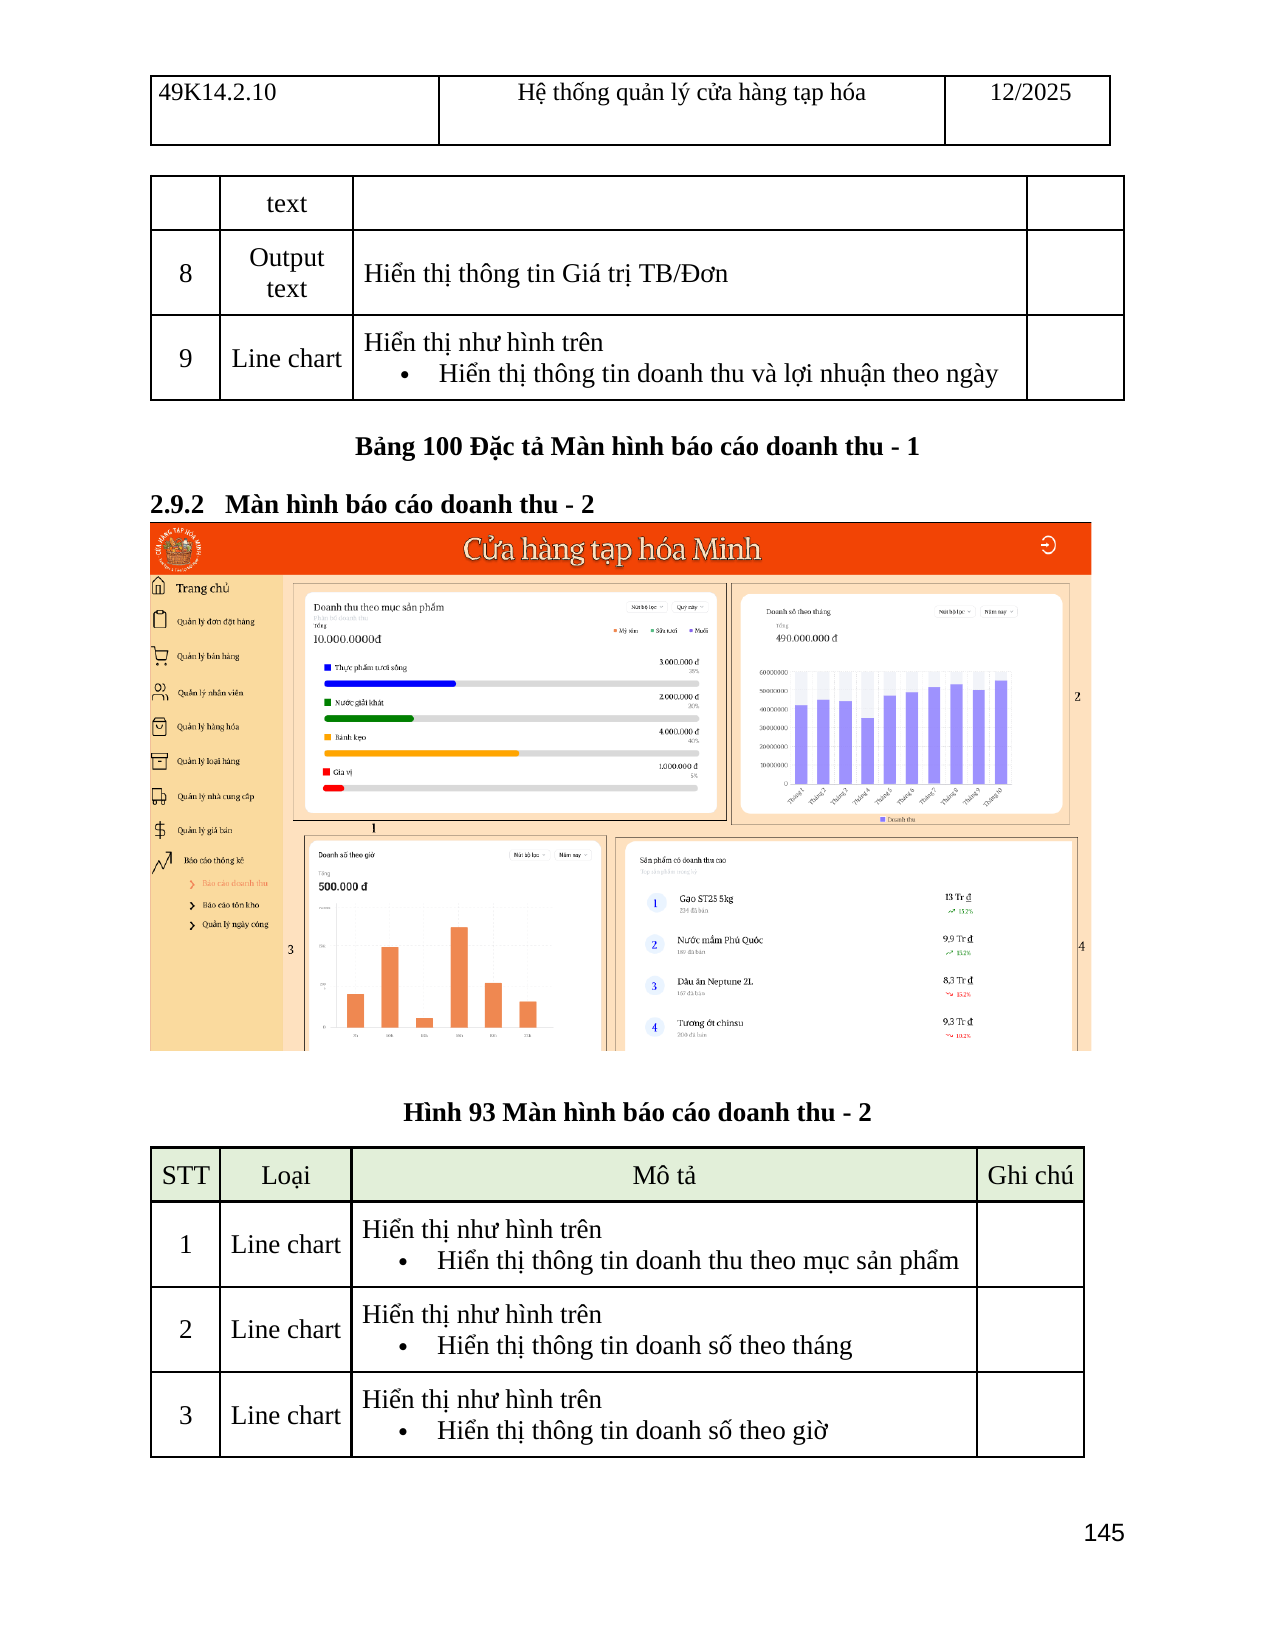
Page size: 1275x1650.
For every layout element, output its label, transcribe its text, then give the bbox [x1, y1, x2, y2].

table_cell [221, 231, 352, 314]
subtitle Màn hình báo cáo doanh thu - 2 [150, 488, 1125, 519]
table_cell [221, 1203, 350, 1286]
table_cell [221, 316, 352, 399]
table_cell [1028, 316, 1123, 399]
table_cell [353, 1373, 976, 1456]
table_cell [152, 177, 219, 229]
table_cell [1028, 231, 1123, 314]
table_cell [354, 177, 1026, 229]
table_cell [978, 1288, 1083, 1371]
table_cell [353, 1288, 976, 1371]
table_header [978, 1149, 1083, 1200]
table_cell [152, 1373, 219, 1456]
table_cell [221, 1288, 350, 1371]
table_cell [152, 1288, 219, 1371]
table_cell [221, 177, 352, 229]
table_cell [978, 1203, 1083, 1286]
picture [150, 522, 1092, 1051]
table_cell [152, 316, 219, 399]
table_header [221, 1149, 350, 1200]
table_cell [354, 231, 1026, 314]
text Hình 93 Màn hình báo cáo doanh thu - 2 [150, 1096, 1125, 1127]
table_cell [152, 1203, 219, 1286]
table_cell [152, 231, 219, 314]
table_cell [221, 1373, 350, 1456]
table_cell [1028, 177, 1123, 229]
text Bảng 100 Đặc tả Màn hình báo cáo doanh thu - 1 [150, 430, 1125, 461]
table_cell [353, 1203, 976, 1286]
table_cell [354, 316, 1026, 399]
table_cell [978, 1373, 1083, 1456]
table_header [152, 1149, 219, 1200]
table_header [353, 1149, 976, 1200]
